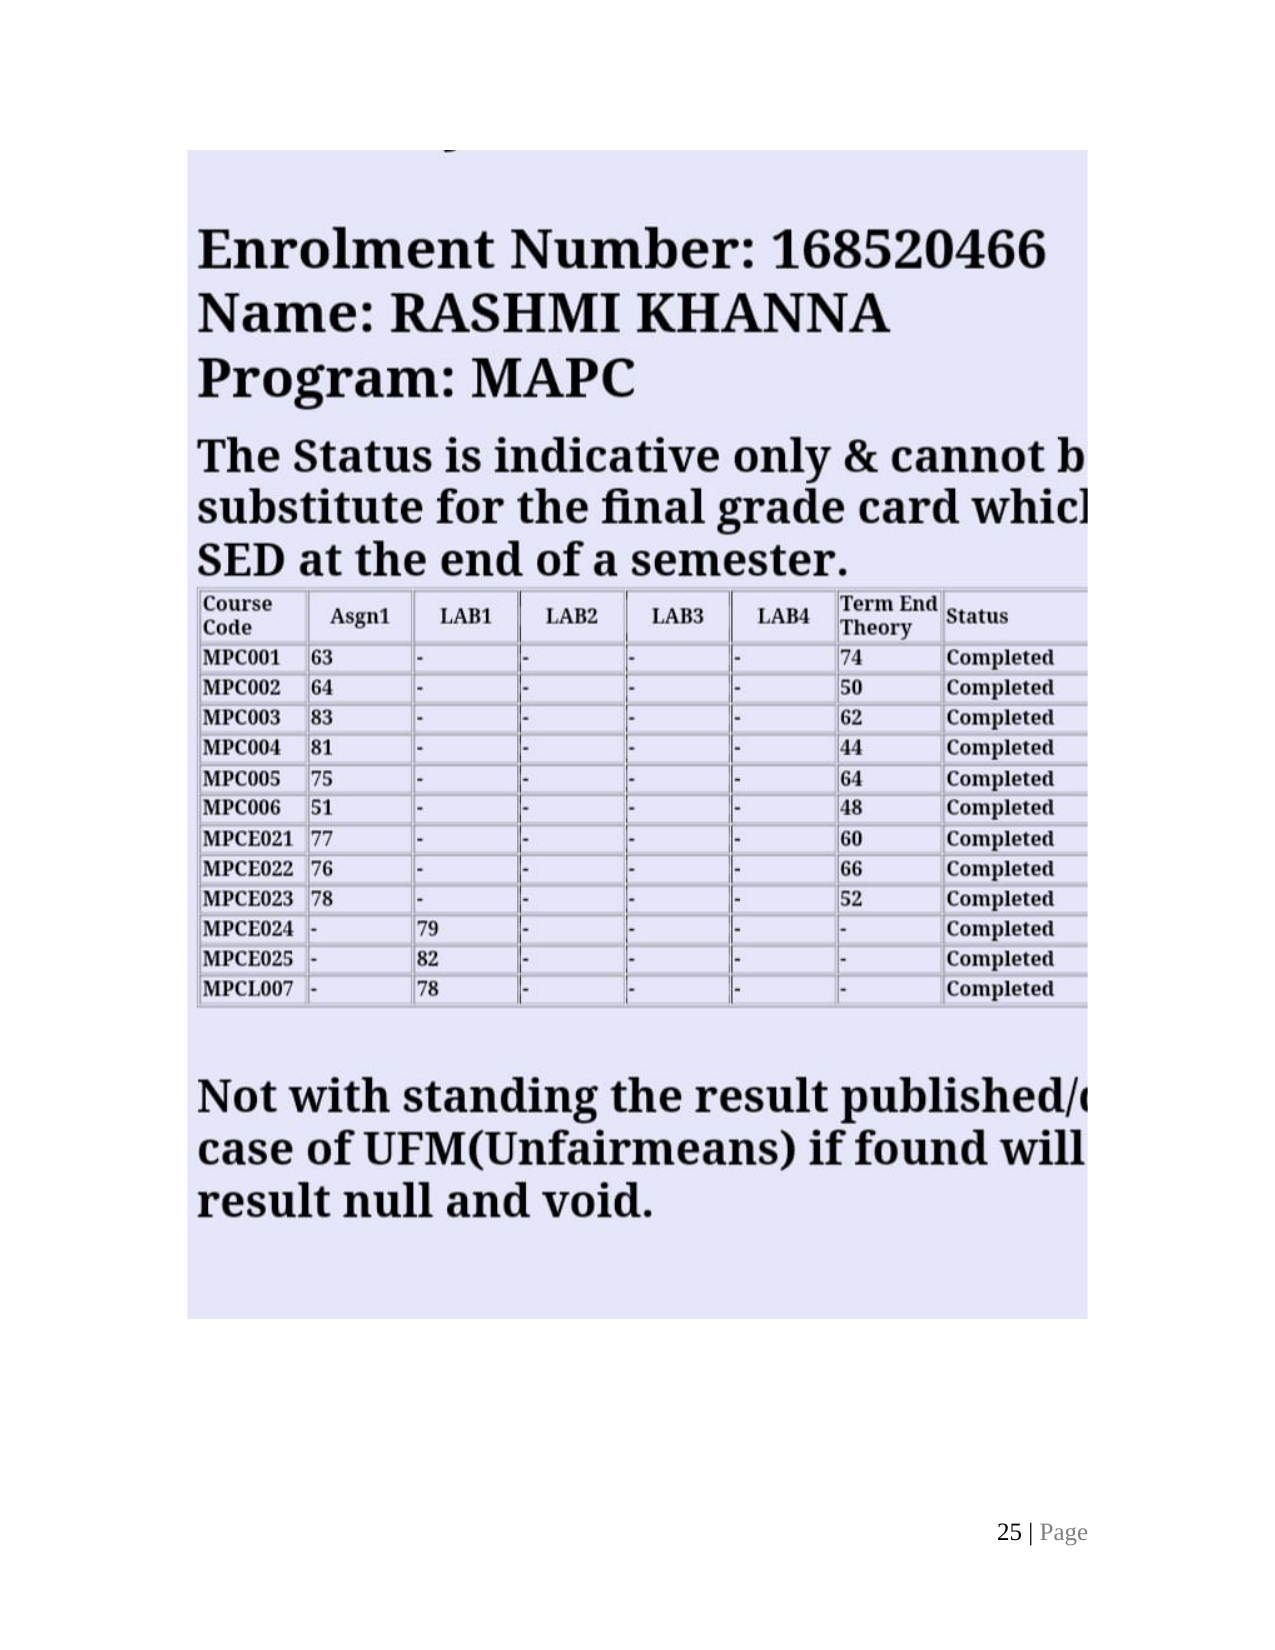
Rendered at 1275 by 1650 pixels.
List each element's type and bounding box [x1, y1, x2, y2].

picture [187, 150, 1088, 1319]
